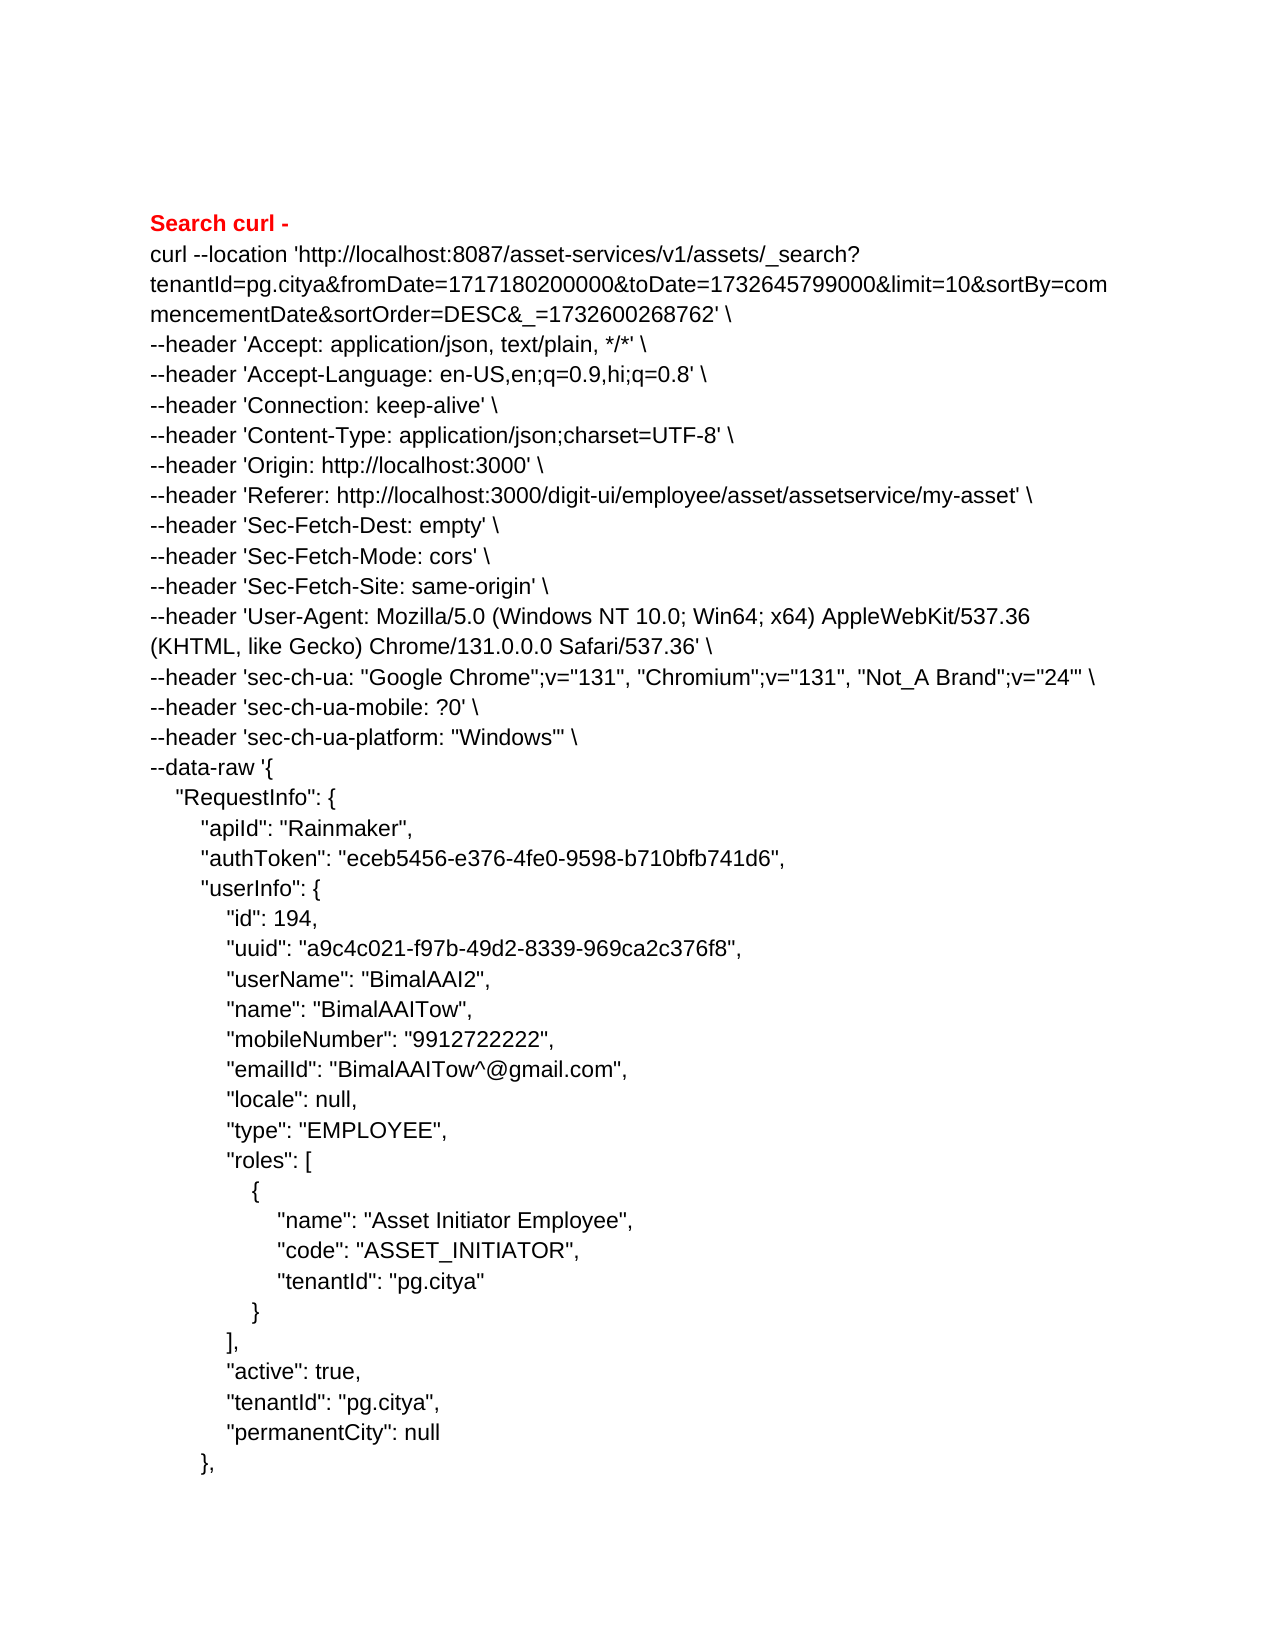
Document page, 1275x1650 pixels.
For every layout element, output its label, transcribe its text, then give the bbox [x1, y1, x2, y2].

text "RequestInfo": { [150, 784, 1125, 811]
text "type": "EMPLOYEE", [150, 1117, 1125, 1143]
text "roles": [ [150, 1147, 1125, 1173]
text --header 'Connection: keep-alive' \ [150, 392, 1125, 418]
text "permanentCity": null [150, 1419, 1125, 1445]
text "name": "Asset Initiator Employee", [150, 1207, 1125, 1234]
text --header 'Sec-Fetch-Site: same-origin' \ [150, 573, 1125, 599]
text --header 'Accept-Language: en-US,en;q=0.9,hi;q=0.8' \ [150, 361, 1125, 388]
text } [150, 1298, 1125, 1324]
text --data-raw '{ [150, 754, 1125, 781]
text curl --location 'http://localhost:8087/asset-services/v1/assets/_search?tenantId=pg.citya&fromDate=1717180200000&toDate=1732645799000&limit=10&sortBy=commencementDate&sortOrder=DESC&_=1732600268762' \ [150, 241, 1125, 327]
text --header 'sec-ch-ua-mobile: ?0' \ [150, 694, 1125, 720]
text "code": "ASSET_INITIATOR", [150, 1237, 1125, 1264]
text "tenantId": "pg.citya", [150, 1388, 1125, 1415]
text "uuid": "a9c4c021-f97b-49d2-8339-969ca2c376f8", [150, 935, 1125, 962]
text ], [150, 1328, 1125, 1354]
text "name": "BimalAAITow", [150, 996, 1125, 1022]
text --header 'Referer: http://localhost:3000/digit-ui/employee/asset/assetservice/my-asset' \ [150, 482, 1125, 509]
text --header 'Sec-Fetch-Dest: empty' \ [150, 512, 1125, 539]
text Search curl - [150, 210, 1125, 237]
text "userName": "BimalAAI2", [150, 966, 1125, 992]
text --header 'Accept: application/json, text/plain, */*' \ [150, 331, 1125, 358]
text "mobileNumber": "9912722222", [150, 1026, 1125, 1052]
text "apiId": "Rainmaker", [150, 814, 1125, 841]
text "authToken": "eceb5456-e376-4fe0-9598-b710bfb741d6", [150, 845, 1125, 871]
text --header 'Content-Type: application/json;charset=UTF-8' \ [150, 422, 1125, 448]
text "tenantId": "pg.citya" [150, 1268, 1125, 1294]
text --header 'Sec-Fetch-Mode: cors' \ [150, 543, 1125, 569]
text { [150, 1177, 1125, 1203]
text --header 'sec-ch-ua: "Google Chrome";v="131", "Chromium";v="131", "Not_A Brand";v="24"' \ [150, 663, 1125, 690]
text }, [150, 1449, 1125, 1475]
text "id": 194, [150, 905, 1125, 932]
text --header 'User-Agent: Mozilla/5.0 (Windows NT 10.0; Win64; x64) AppleWebKit/537.36 (KHTML, like Gecko) Chrome/131.0.0.0 Safari/537.36' \ [150, 603, 1125, 660]
text "active": true, [150, 1358, 1125, 1385]
text --header 'Origin: http://localhost:3000' \ [150, 452, 1125, 478]
text "userInfo": { [150, 875, 1125, 901]
text --header 'sec-ch-ua-platform: "Windows"' \ [150, 724, 1125, 750]
text "locale": null, [150, 1086, 1125, 1113]
text "emailId": "BimalAAITow^@gmail.com", [150, 1056, 1125, 1083]
